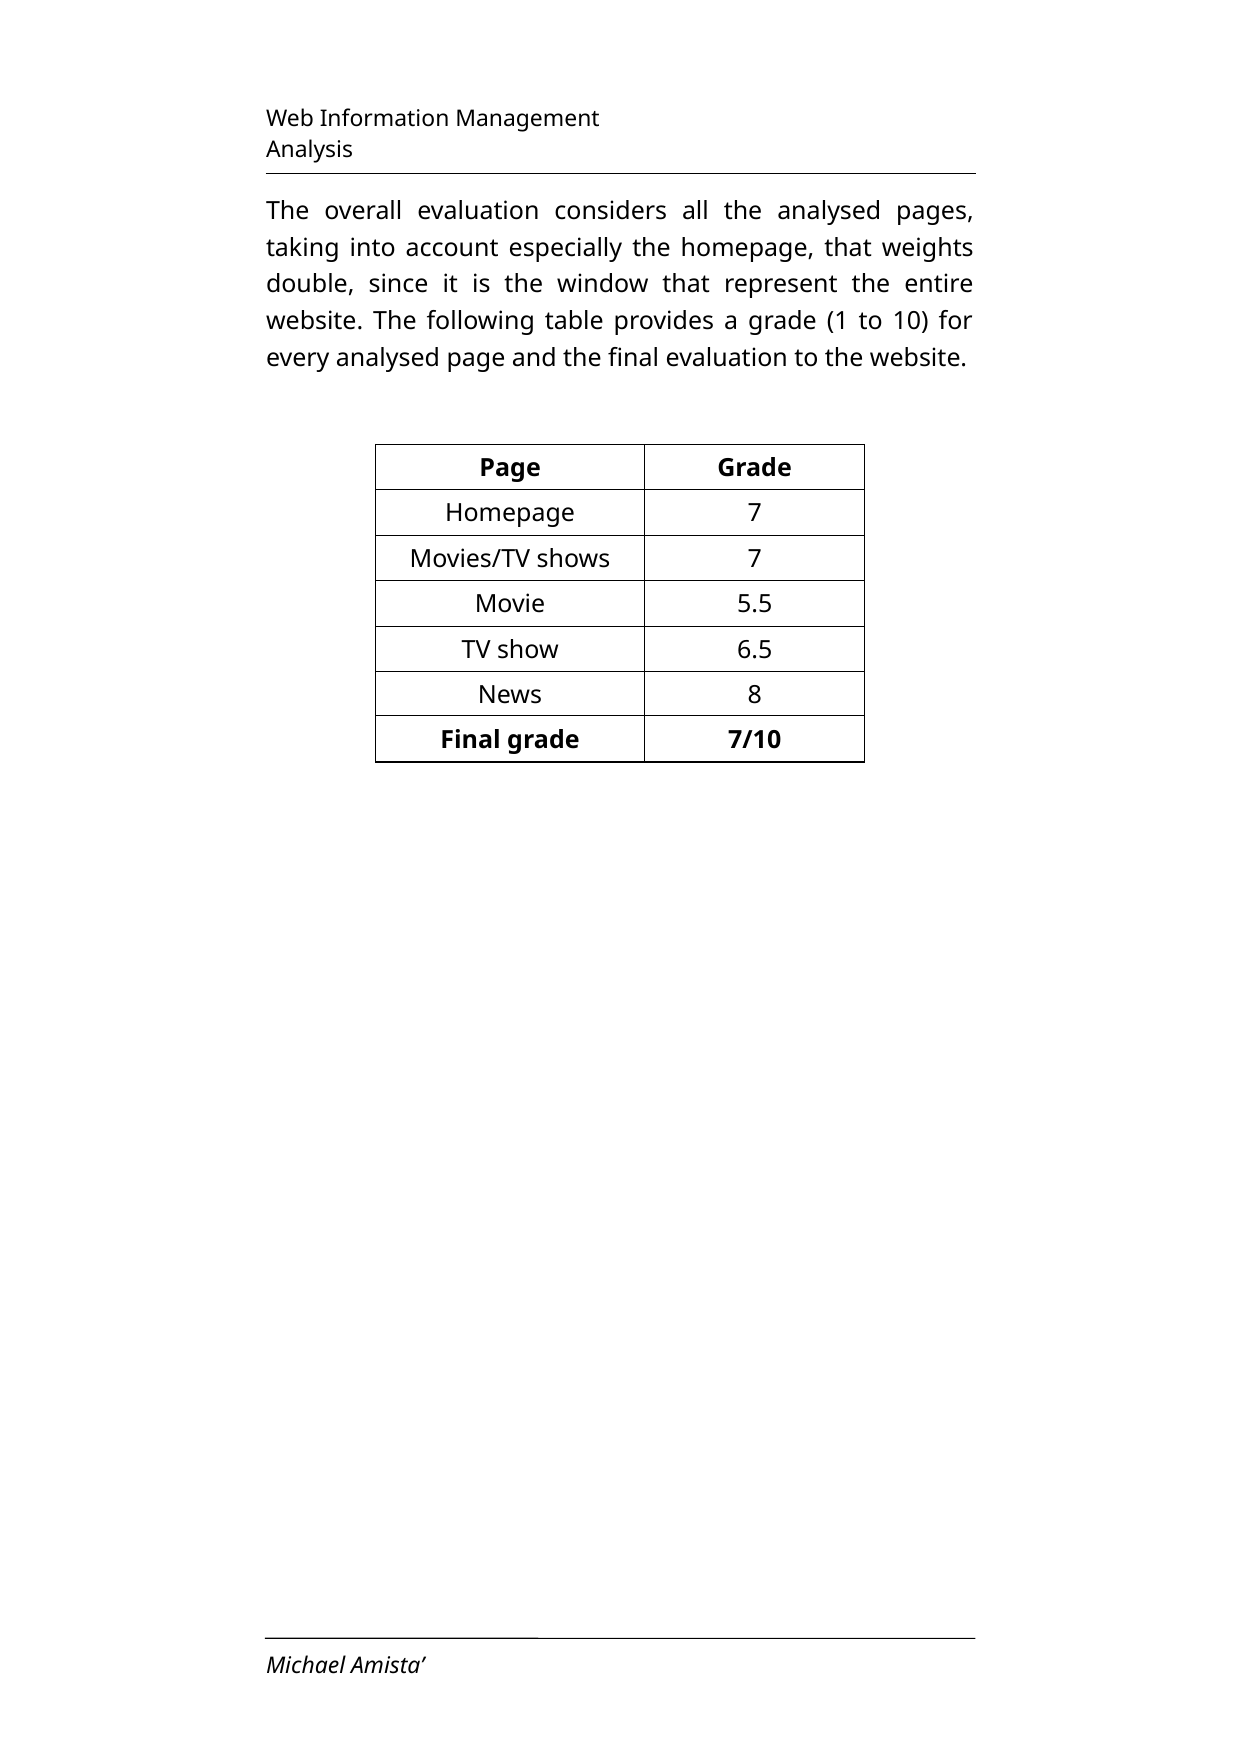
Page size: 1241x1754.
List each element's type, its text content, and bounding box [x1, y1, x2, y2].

table_cell Movie [376, 581, 644, 626]
table_header Page [376, 445, 644, 489]
table_header Grade [645, 445, 864, 489]
table_cell Movies/TV shows [376, 536, 644, 579]
table_cell 7 [645, 490, 864, 535]
table_cell 7 [645, 536, 864, 579]
table_cell 7/10 [645, 716, 864, 761]
table_cell 8 [645, 672, 864, 715]
table_cell TV show [376, 627, 644, 671]
table_cell Homepage [376, 490, 644, 535]
table_cell 5.5 [645, 581, 864, 626]
table_cell News [376, 672, 644, 715]
table_cell Final grade [376, 716, 644, 761]
text The overall evaluation considers all the analysed pages, taking into account especially the homepage, that weights double, since it is the window that represent the entire website. The following table provides a grade (1 to 10) for every analysed page and the final evaluation to the website. [266, 192, 974, 373]
table_cell 6.5 [645, 627, 864, 671]
